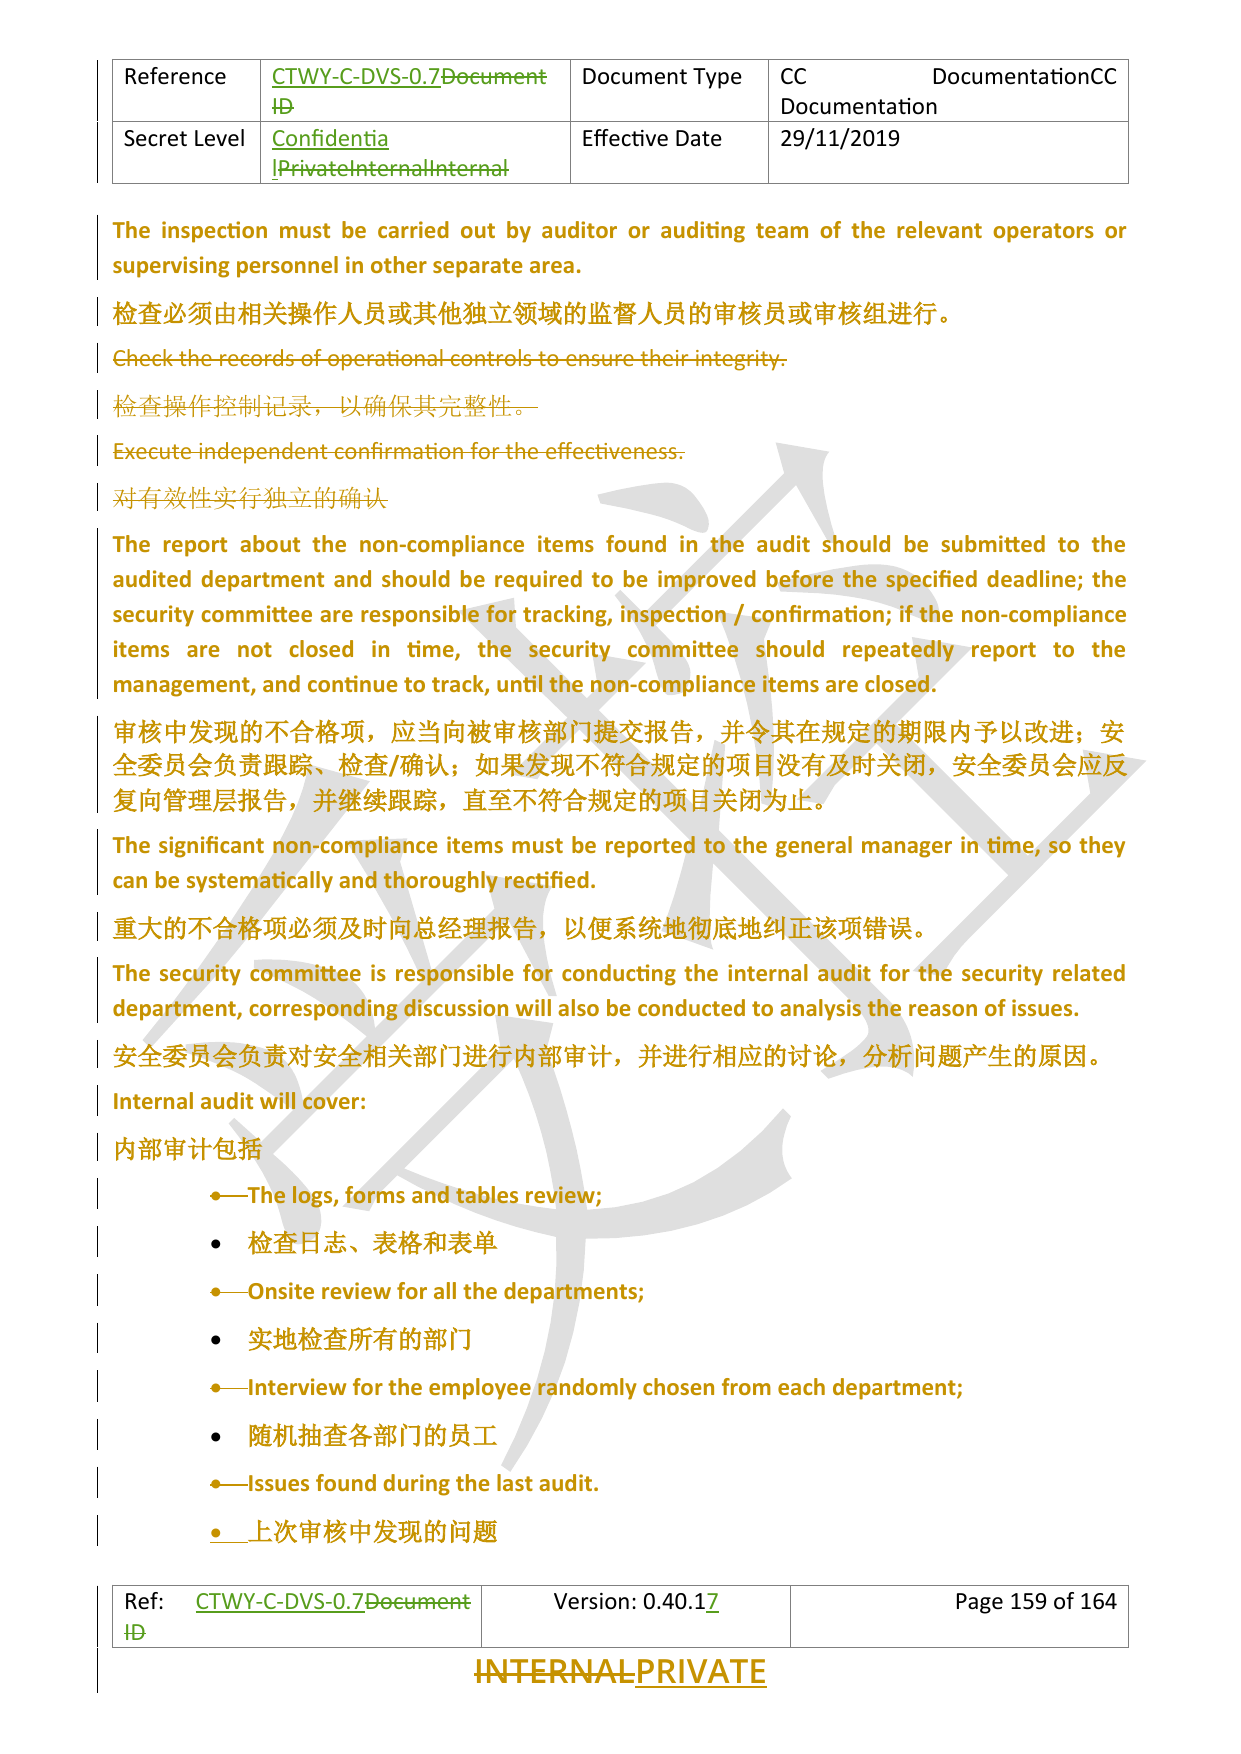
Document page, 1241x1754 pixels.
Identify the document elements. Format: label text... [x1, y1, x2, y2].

list 上次审核中发现的问题 [210, 1515, 1128, 1546]
list Interview for the employee randomly chosen from each department; [210, 1370, 1128, 1402]
list 随机抽查各部门的员工 [210, 1419, 1128, 1449]
list 检查日志、表格和表单 [210, 1226, 1128, 1257]
list The logs, forms and tables review; [210, 1178, 1128, 1209]
text The security committee is responsible for conducting the internal audit for the security related department, corresponding discussion will also be conducted to analysis the reason of issues. [112, 957, 1128, 1023]
text 内部审计包括 [112, 1133, 1128, 1161]
text Internal audit will cover: [112, 1085, 1128, 1116]
list Onsite review for all the departments; [210, 1274, 1128, 1306]
list Issues found during the last audit. [210, 1467, 1128, 1498]
text 重大的不合格项必须及时向总经理报告，以便系统地彻底地纠正该项错误。 [112, 912, 1128, 941]
text 检查必须由相关操作人员或其他独立领域的监督人员的审核员或审核组进行。 [112, 297, 1128, 326]
text The inspection must be carried out by auditor or auditing team of the relevant operators or supervising personnel in other separate area. [112, 215, 1128, 280]
text The report about the non-compliance items found in the audit should be submitted to the audited department and should be required to be improved before the specified deadline; the security committee are responsible for tracking, inspection / confirmation; if the non-compliance items are not closed in time, the security committee should repeatedly report to the management, and continue to track, until the non-compliance items are closed. [112, 528, 1128, 699]
text The significant non-compliance items must be reported to the general manager in time, so they can be systematically and thoroughly rectified. [112, 829, 1128, 895]
text 安全委员会负责对安全相关部门进行内部审计，并进行相应的讨论，分析问题产生的原因。 [112, 1040, 1128, 1068]
list 实地检查所有的部门 [210, 1323, 1128, 1353]
text 审核中发现的不合格项，应当向被审核部门提交报告，并令其在规定的期限内予以改进；安全委员会负责跟踪、检查/确认；如果发现不符合规定的项目没有及时关闭，安全委员会应反复向管理层报告，并继续跟踪，直至不符合规定的项目关闭为止。 [112, 716, 1128, 813]
